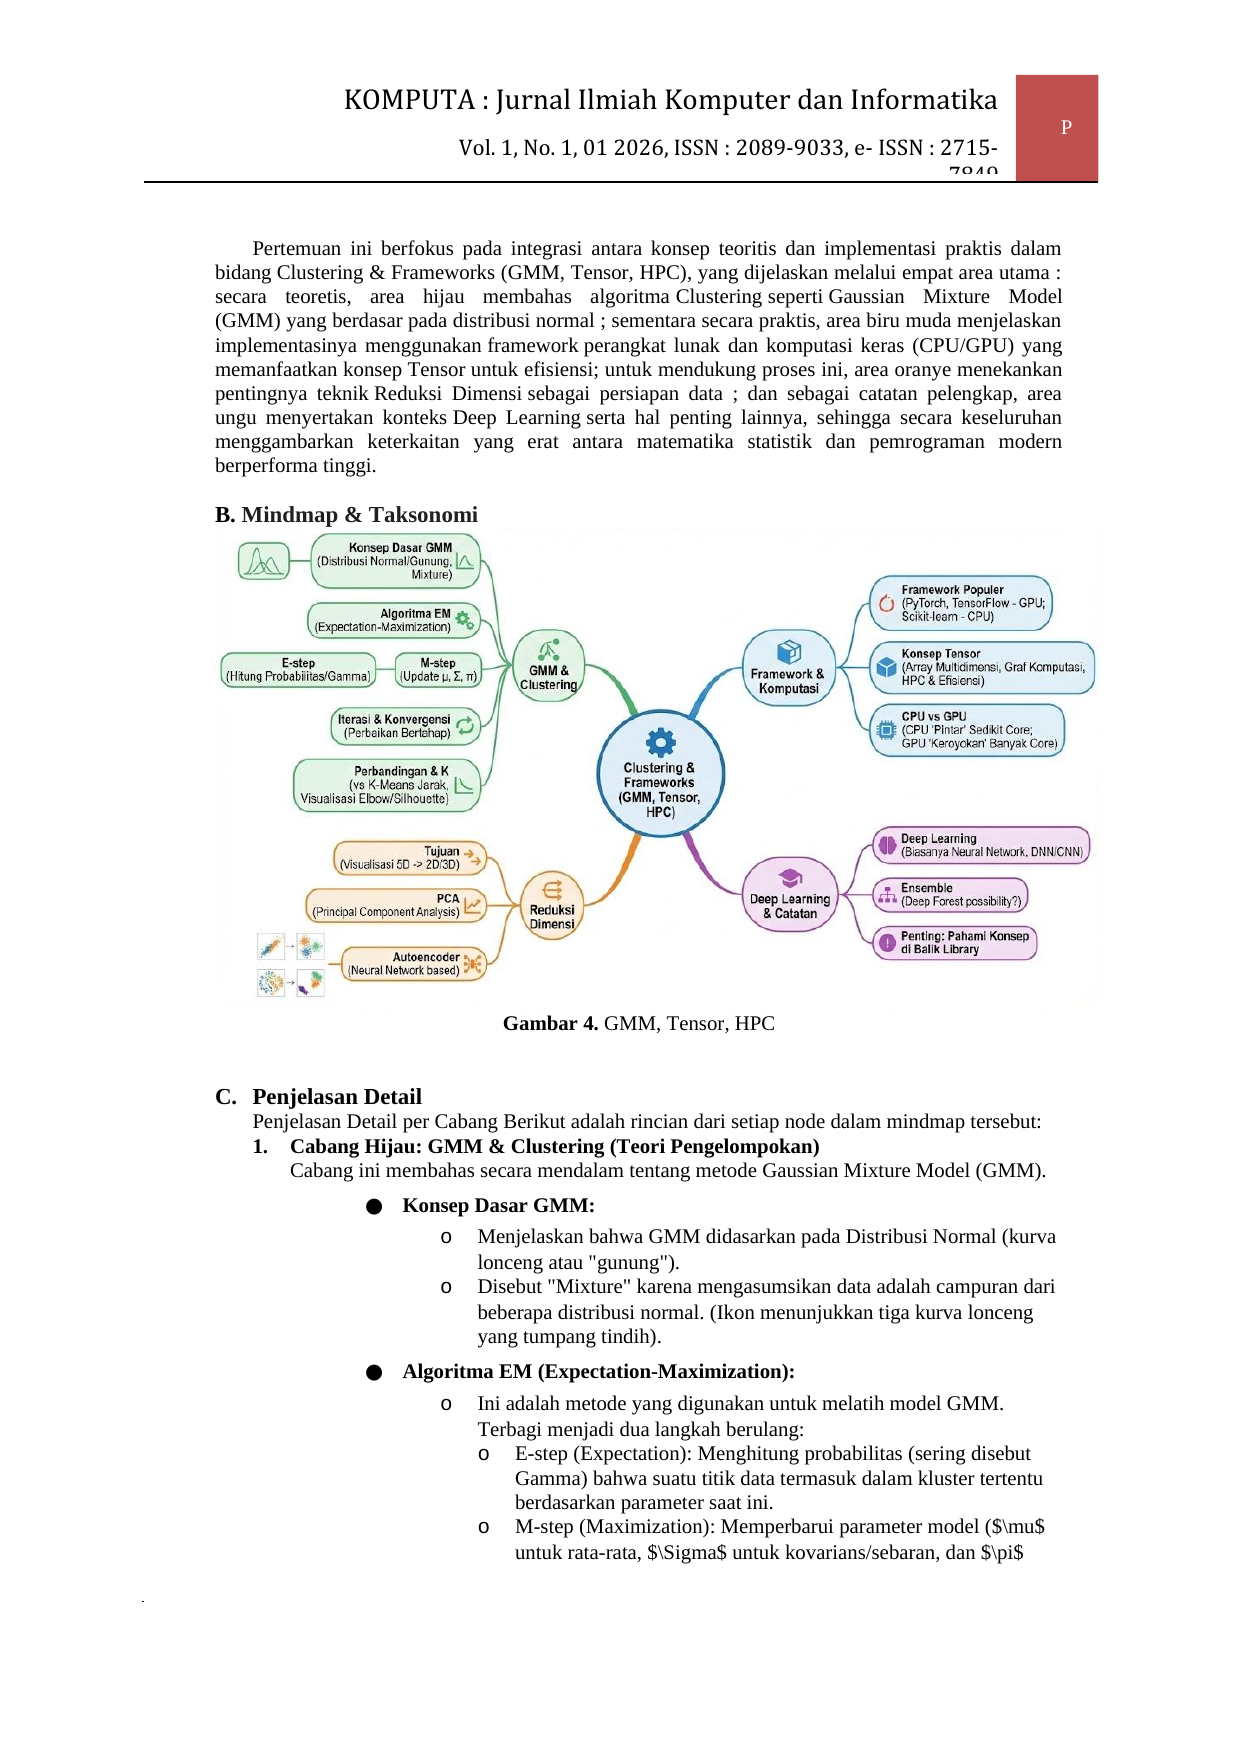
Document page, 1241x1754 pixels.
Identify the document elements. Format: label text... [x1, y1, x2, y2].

list Cabang Hijau: GMM & Clustering (Teori Pengelompokan) [252, 1133, 1063, 1158]
text Gambar 4. GMM, Tensor, HPC [215, 1011, 1063, 1059]
list Menjelaskan bahwa GMM didasarkan pada Distribusi Normal (kurva lonceng atau "gunung"). [440, 1224, 1063, 1274]
text Cabang ini membahas secara mendalam tentang metode Gaussian Mixture Model (GMM). [290, 1158, 1063, 1182]
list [477, 1514, 1063, 1564]
list E-step (Expectation): Menghitung probabilitas (sering disebut Gamma) bahwa suatu titik data termasuk dalam kluster tertentu berdasarkan parameter saat ini. [477, 1441, 1063, 1514]
list Penjelasan Detail [215, 1083, 1063, 1109]
text Penjelasan Detail per Cabang Berikut adalah rincian dari setiap node dalam mindmap tersebut: [215, 1109, 1063, 1133]
picture [214, 527, 1101, 1011]
list Ini adalah metode yang digunakan untuk melatih model GMM. Terbagi menjadi dua langkah berulang: [440, 1391, 1063, 1441]
text Pertemuan ini berfokus pada integrasi antara konsep teoritis dan implementasi praktis dalam bidang Clustering & Frameworks (GMM, Tensor, HPC), yang dijelaskan melalui empat area utama : secara teoretis, area hijau membahas algoritma Clustering seperti Gaussian Mixture Model (GMM) yang berdasar pada distribusi normal ; sementara secara praktis, area biru muda menjelaskan implementasinya menggunakan framework perangkat lunak dan komputasi keras (CPU/GPU) yang memanfaatkan konsep Tensor untuk efisiensi; untuk mendukung proses ini, area oranye menekankan pentingnya teknik Reduksi Dimensi sebagai persiapan data ; dan sebagai catatan pelengkap, area ungu menyertakan konteks Deep Learning serta hal penting lainnya, sehingga secara keseluruhan menggambarkan keterkaitan yang erat antara matematika statistik dan pemrograman modern berperforma tinggi. [215, 236, 1063, 477]
list Algoritma EM (Expectation-Maximization): [365, 1348, 1063, 1391]
list Mindmap & Taksonomi [215, 501, 1063, 527]
list Disebut "Mixture" karena mengasumsikan data adalah campuran dari beberapa distribusi normal. (Ikon menunjukkan tiga kurva lonceng yang tumpang tindih). [440, 1274, 1063, 1348]
list Konsep Dasar GMM: [365, 1182, 1063, 1224]
